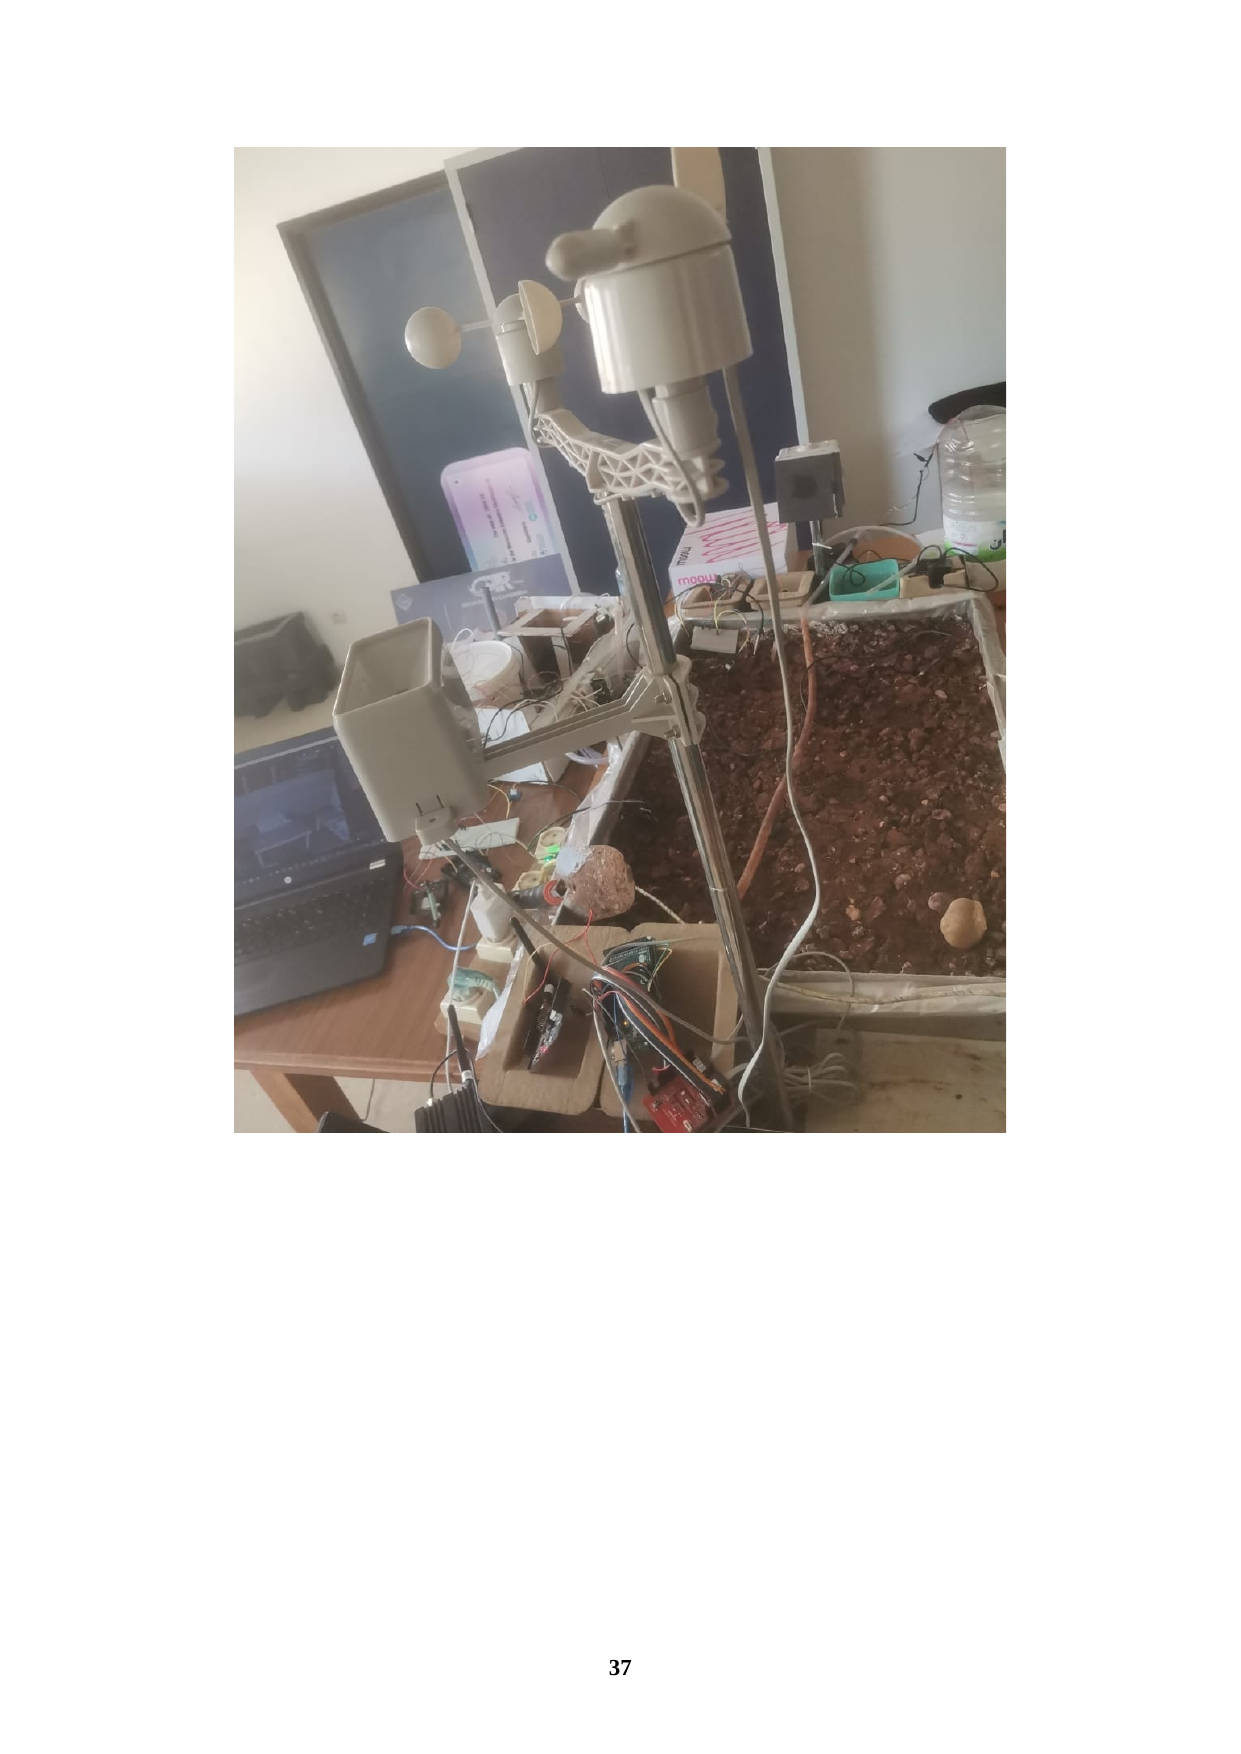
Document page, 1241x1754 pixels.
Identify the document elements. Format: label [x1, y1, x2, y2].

picture [234, 147, 1007, 1133]
